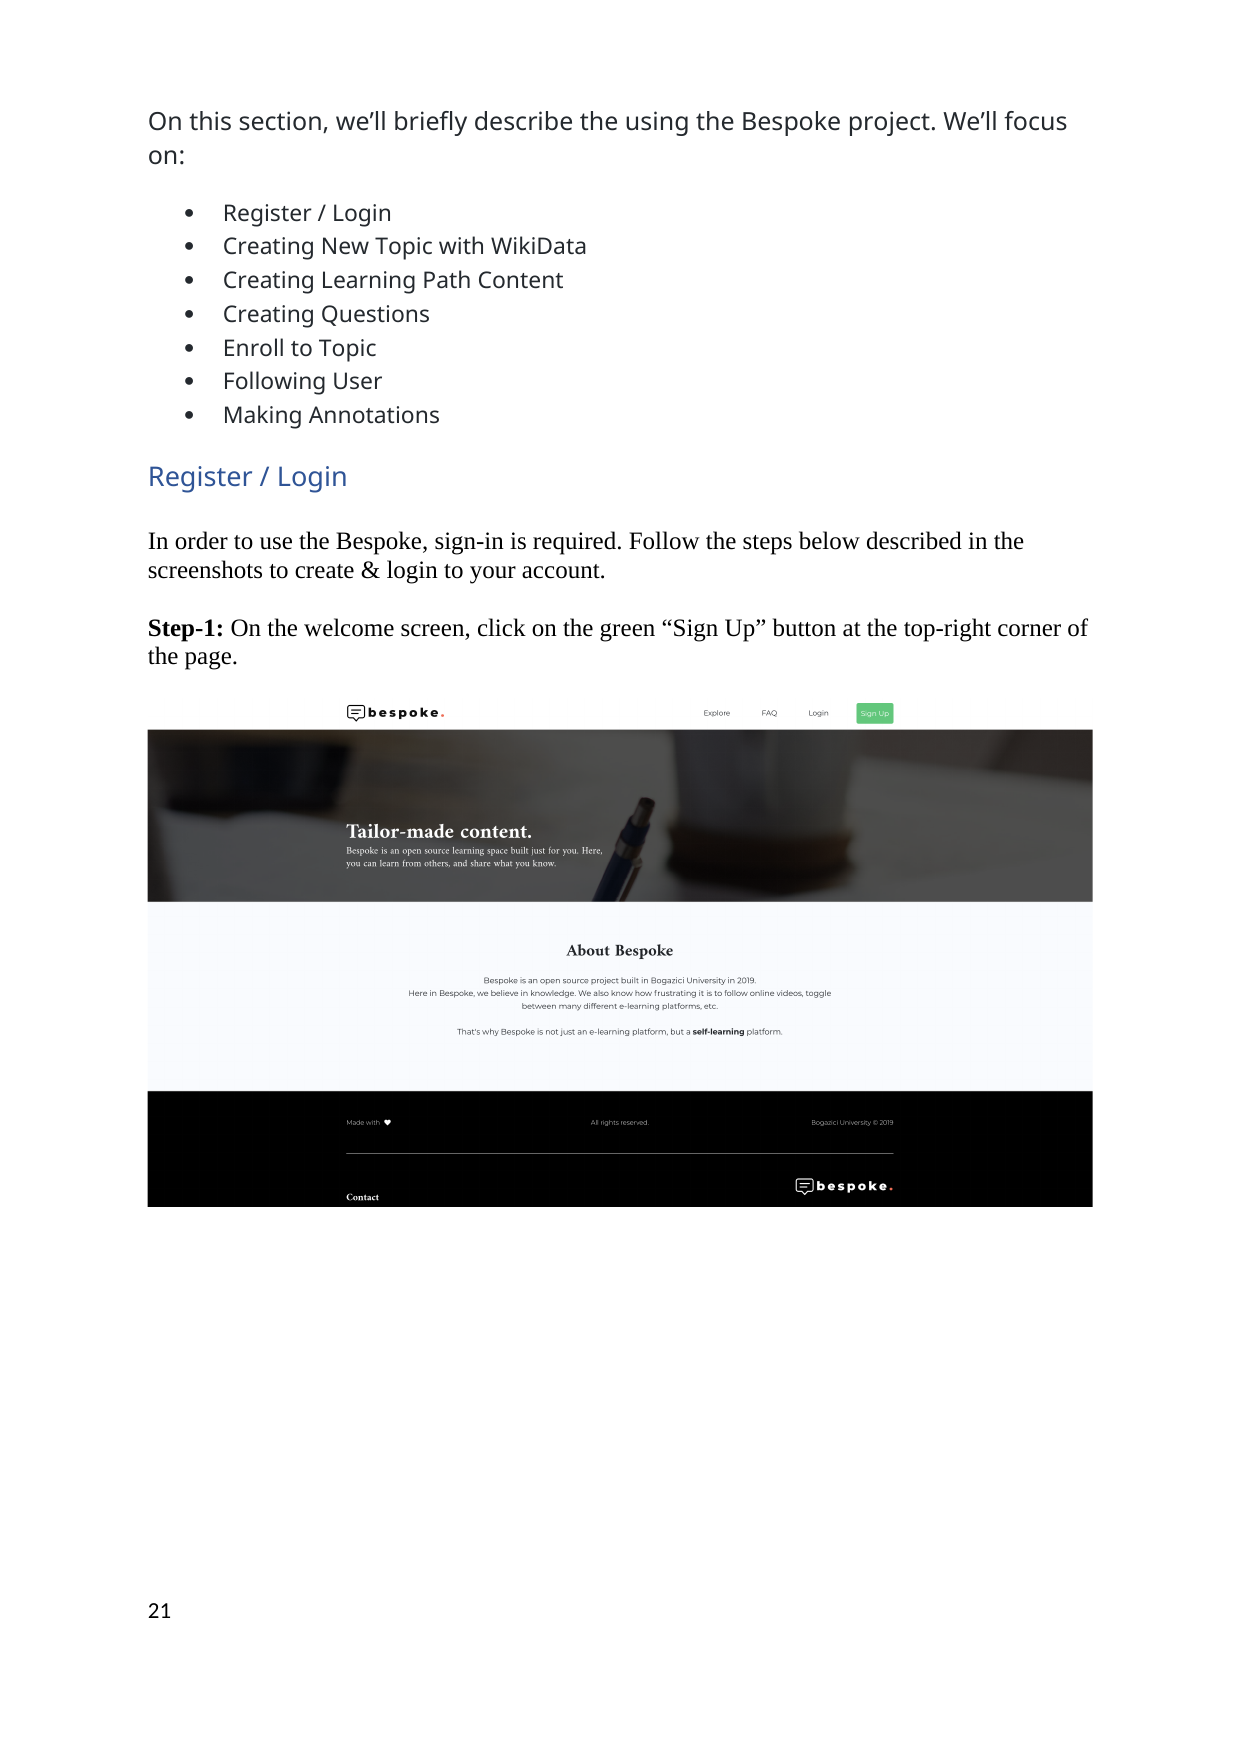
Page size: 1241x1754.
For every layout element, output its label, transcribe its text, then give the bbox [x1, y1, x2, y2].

list Enroll to Topic [185, 332, 1092, 363]
text Step-1: On the welcome screen, click on the green “Sign Up” button at the top-right corner of the page. [148, 613, 1092, 670]
text In order to use the Bespoke, sign-in is required. Follow the steps below described in the screenshots to create & login to your account. [148, 526, 1092, 584]
list Register / Login [185, 197, 1092, 228]
list Creating Learning Path Content [185, 264, 1092, 295]
picture [147, 698, 1093, 1207]
list Creating New Topic with WikiData [185, 230, 1092, 262]
list Creating Questions [185, 298, 1092, 329]
list Following User [185, 365, 1092, 397]
list Making Annotations [185, 399, 1092, 430]
subtitle Register / Login [148, 458, 1092, 495]
text On this section, we’ll briefly describe the using the Bespoke project. We’ll focus on: [148, 103, 1092, 172]
